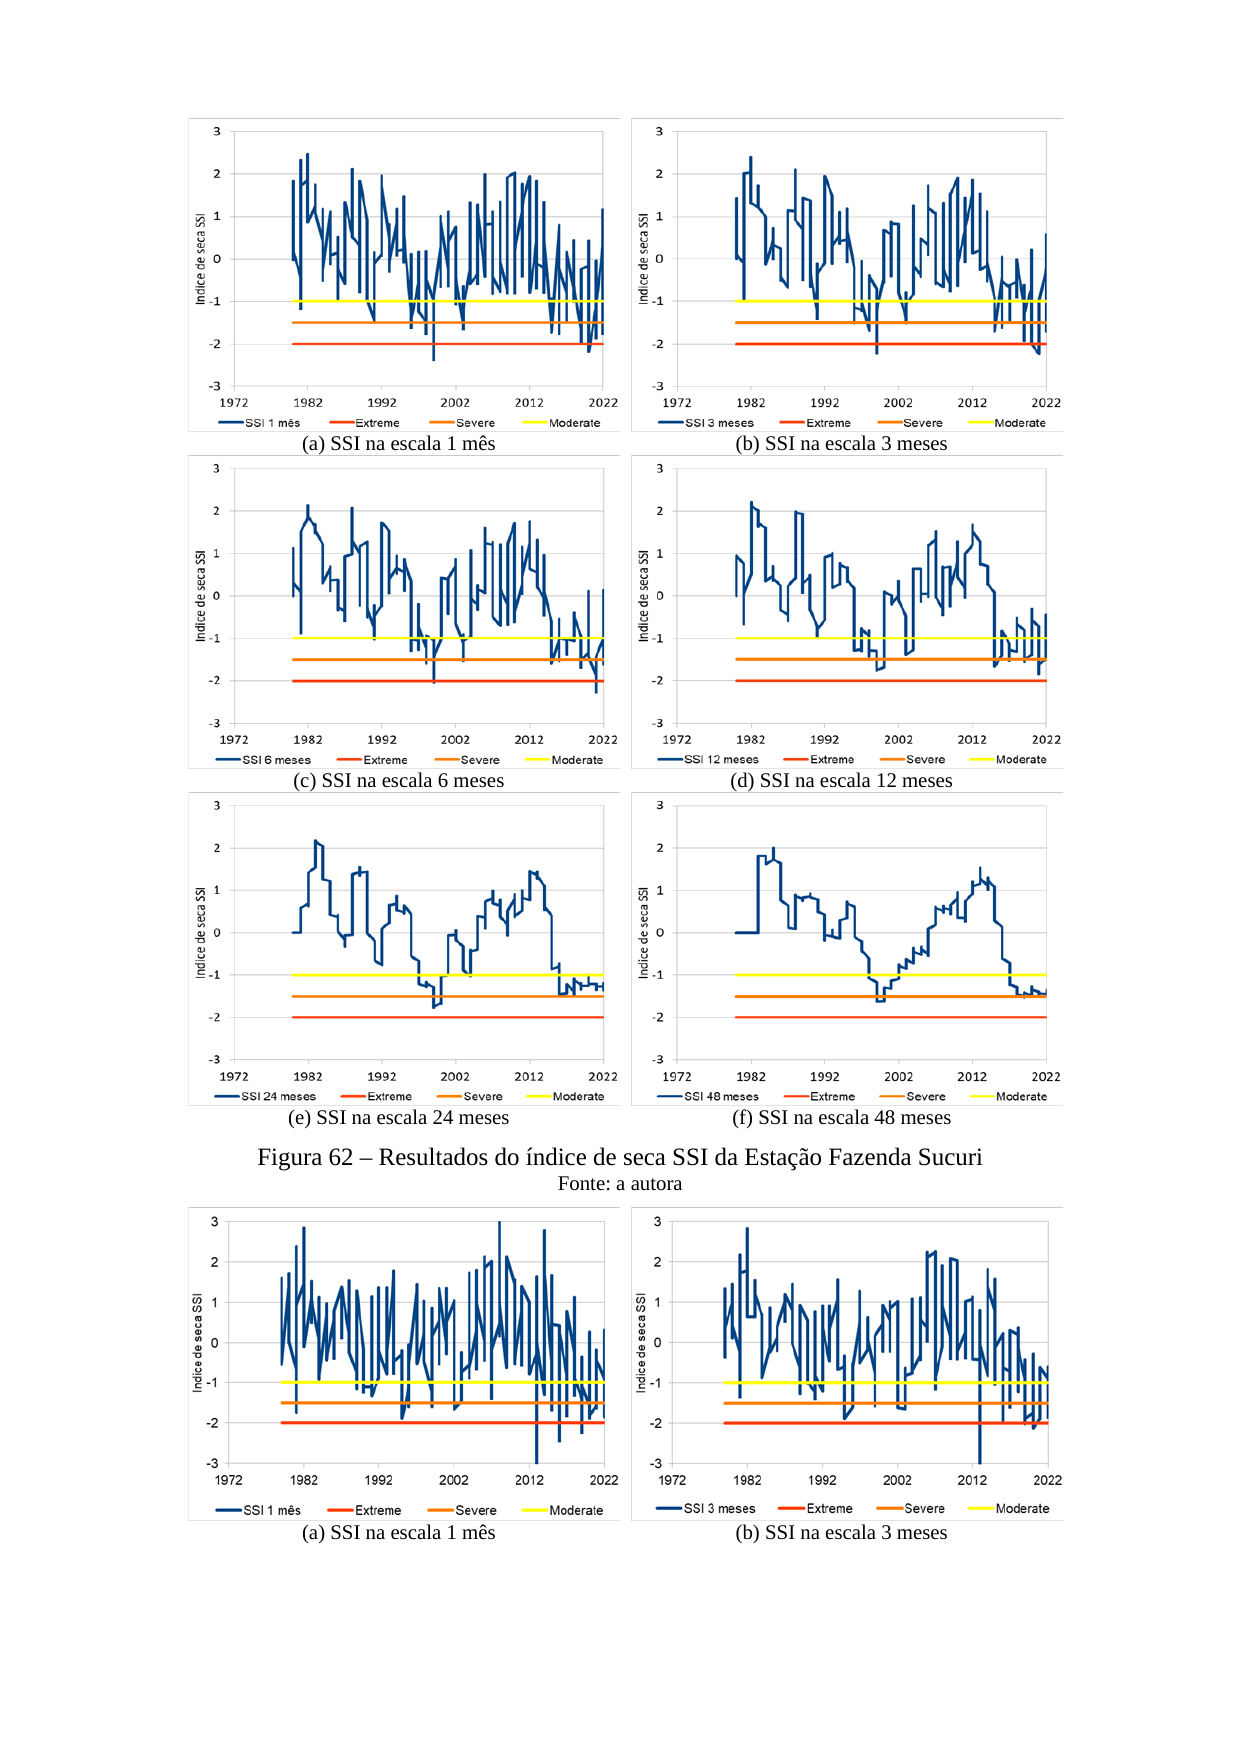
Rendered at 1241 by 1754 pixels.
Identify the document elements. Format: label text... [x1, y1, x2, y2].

table_header (b) SSI na escala 3 meses [620, 118, 1063, 455]
picture [631, 792, 1064, 1106]
picture [188, 455, 620, 769]
table_header (a) SSI na escala 1 mês [177, 118, 620, 455]
text Figura 62 – Resultados do índice de seca SSI da Estação Fazenda Sucuri [177, 1142, 1063, 1171]
picture [631, 1207, 1064, 1521]
picture [188, 1207, 620, 1521]
picture [188, 118, 620, 432]
table_cell (d) SSI na escala 12 meses [620, 455, 1063, 792]
table_cell (c) SSI na escala 6 meses [177, 455, 620, 792]
table_cell (f) SSI na escala 48 meses [620, 792, 1063, 1129]
table_cell (e) SSI na escala 24 meses [177, 792, 620, 1129]
table_header (a) SSI na escala 1 mês [177, 1207, 620, 1544]
picture [631, 118, 1064, 432]
picture [631, 455, 1064, 769]
picture [188, 792, 620, 1106]
table_header (b) SSI na escala 3 meses [620, 1207, 1063, 1544]
text Fonte: a autora [177, 1171, 1063, 1195]
